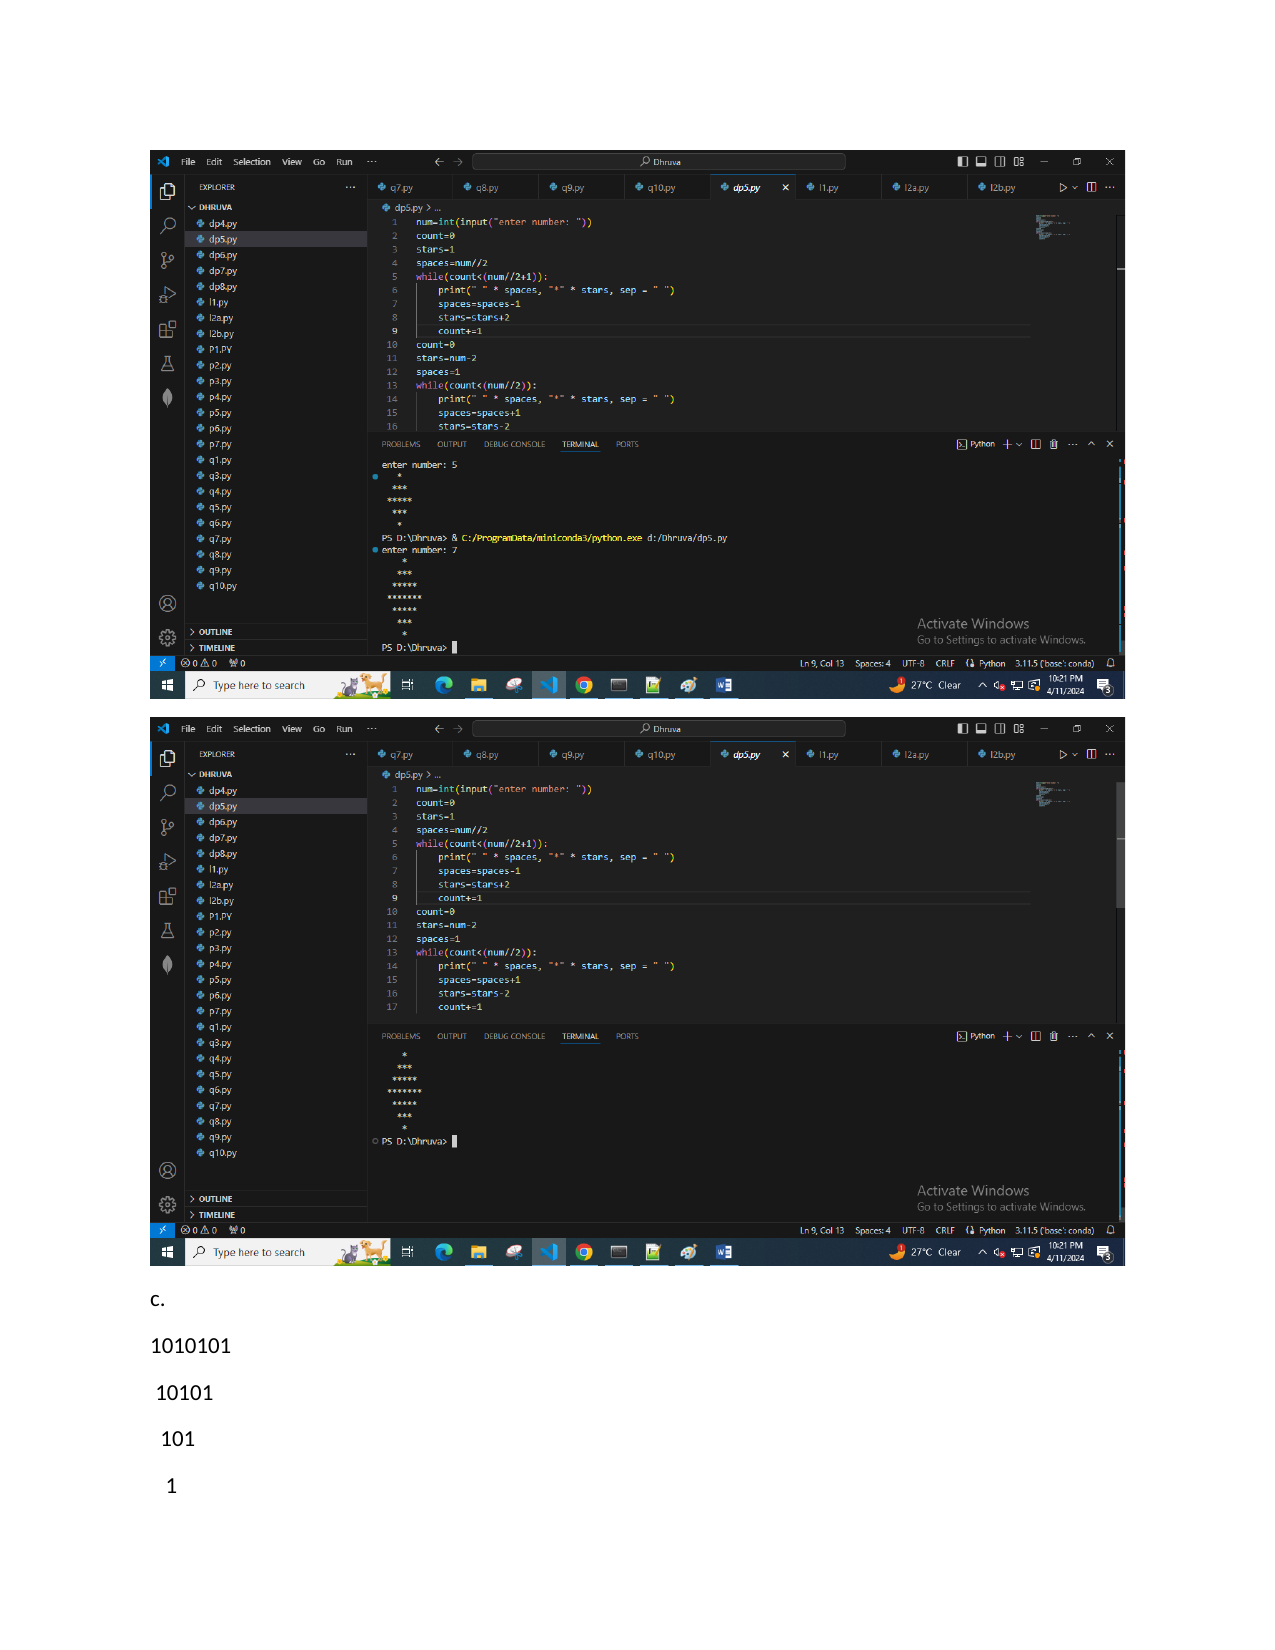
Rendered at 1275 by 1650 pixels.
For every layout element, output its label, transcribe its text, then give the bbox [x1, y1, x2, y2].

text 1010101 [150, 1331, 1125, 1359]
text 101 [150, 1424, 1125, 1453]
text 10101 [150, 1378, 1125, 1406]
text c. [150, 1284, 1125, 1312]
picture [150, 717, 1125, 1266]
text 1 [150, 1471, 1125, 1499]
picture [150, 150, 1125, 699]
